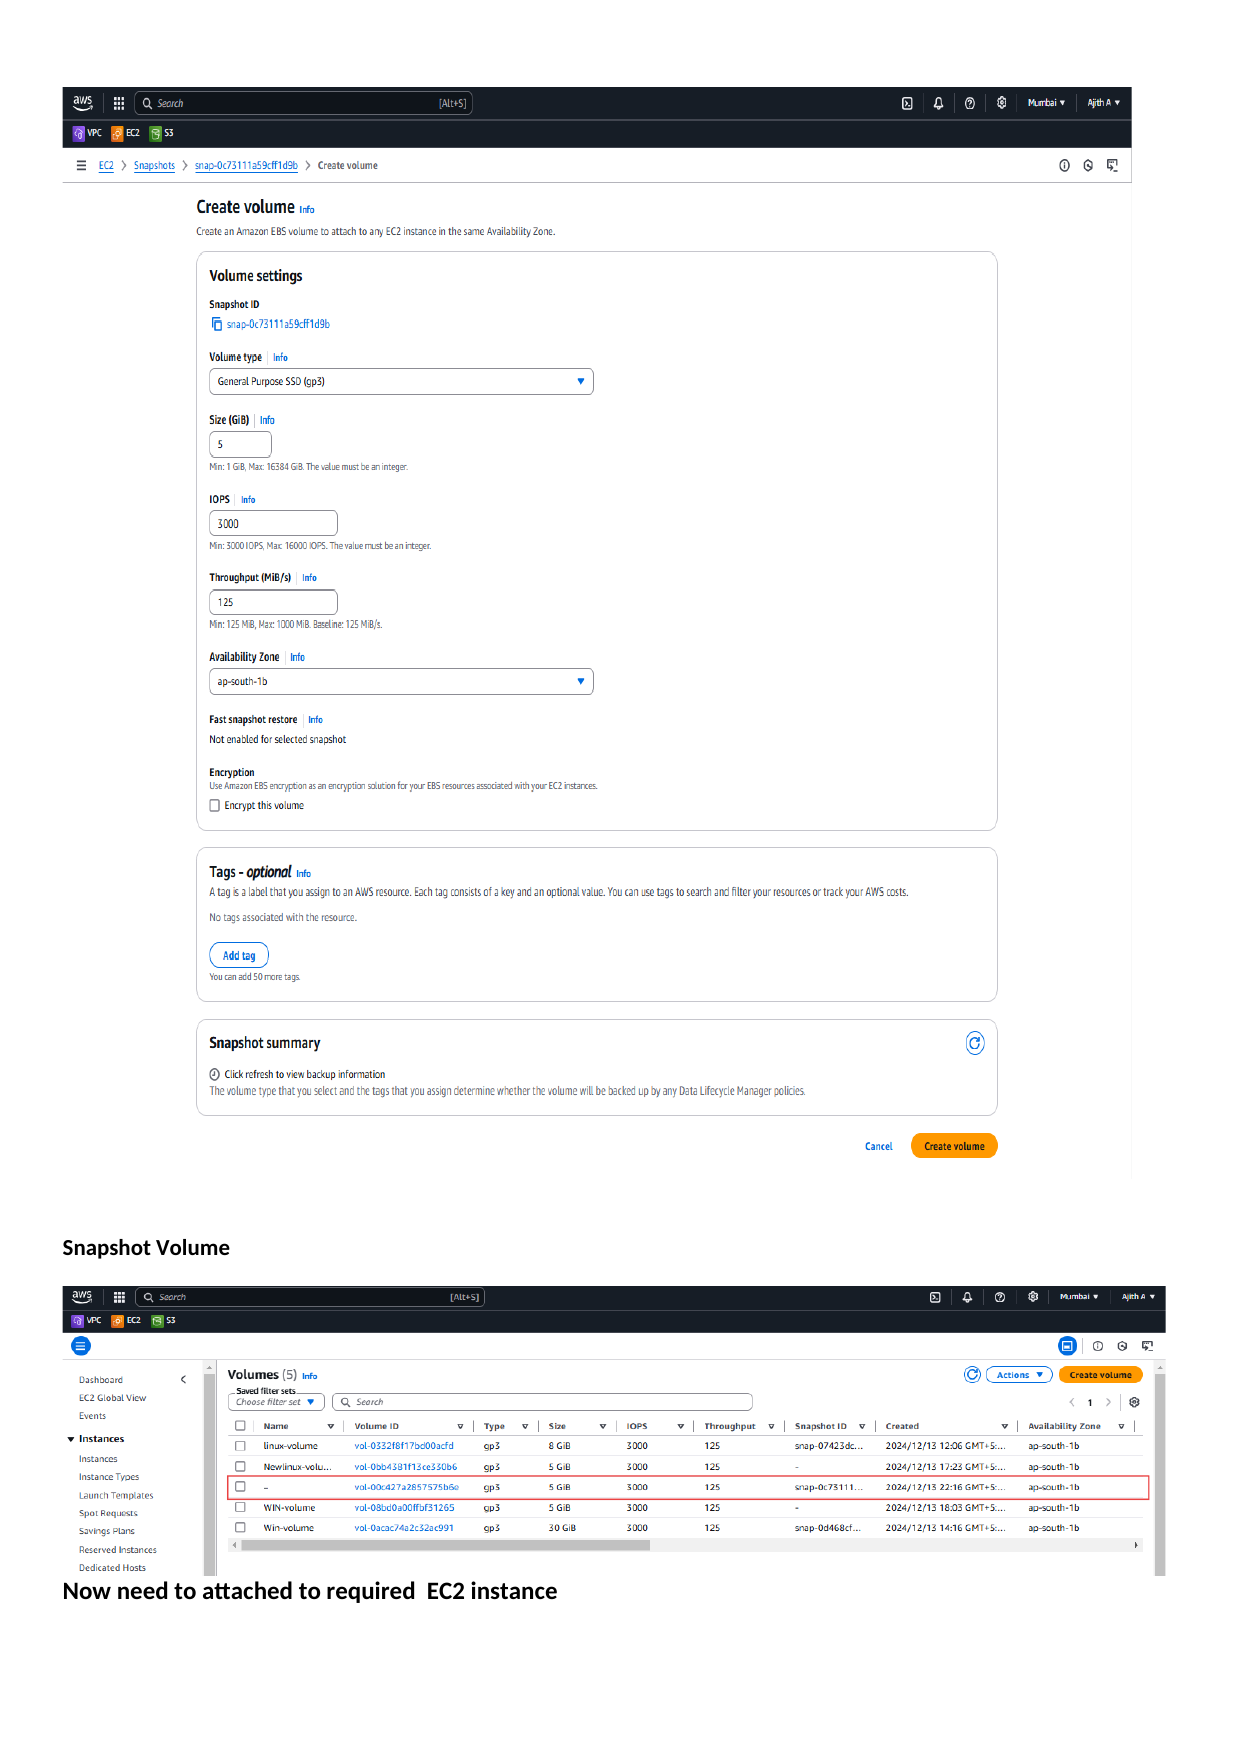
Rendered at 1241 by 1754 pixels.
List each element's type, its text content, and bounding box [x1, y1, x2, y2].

picture [62, 1286, 1166, 1576]
picture [62, 87, 1132, 1179]
text Now need to attached to required EC2 instance [62, 1575, 1167, 1606]
text Snapshot Volume [62, 1233, 1167, 1261]
